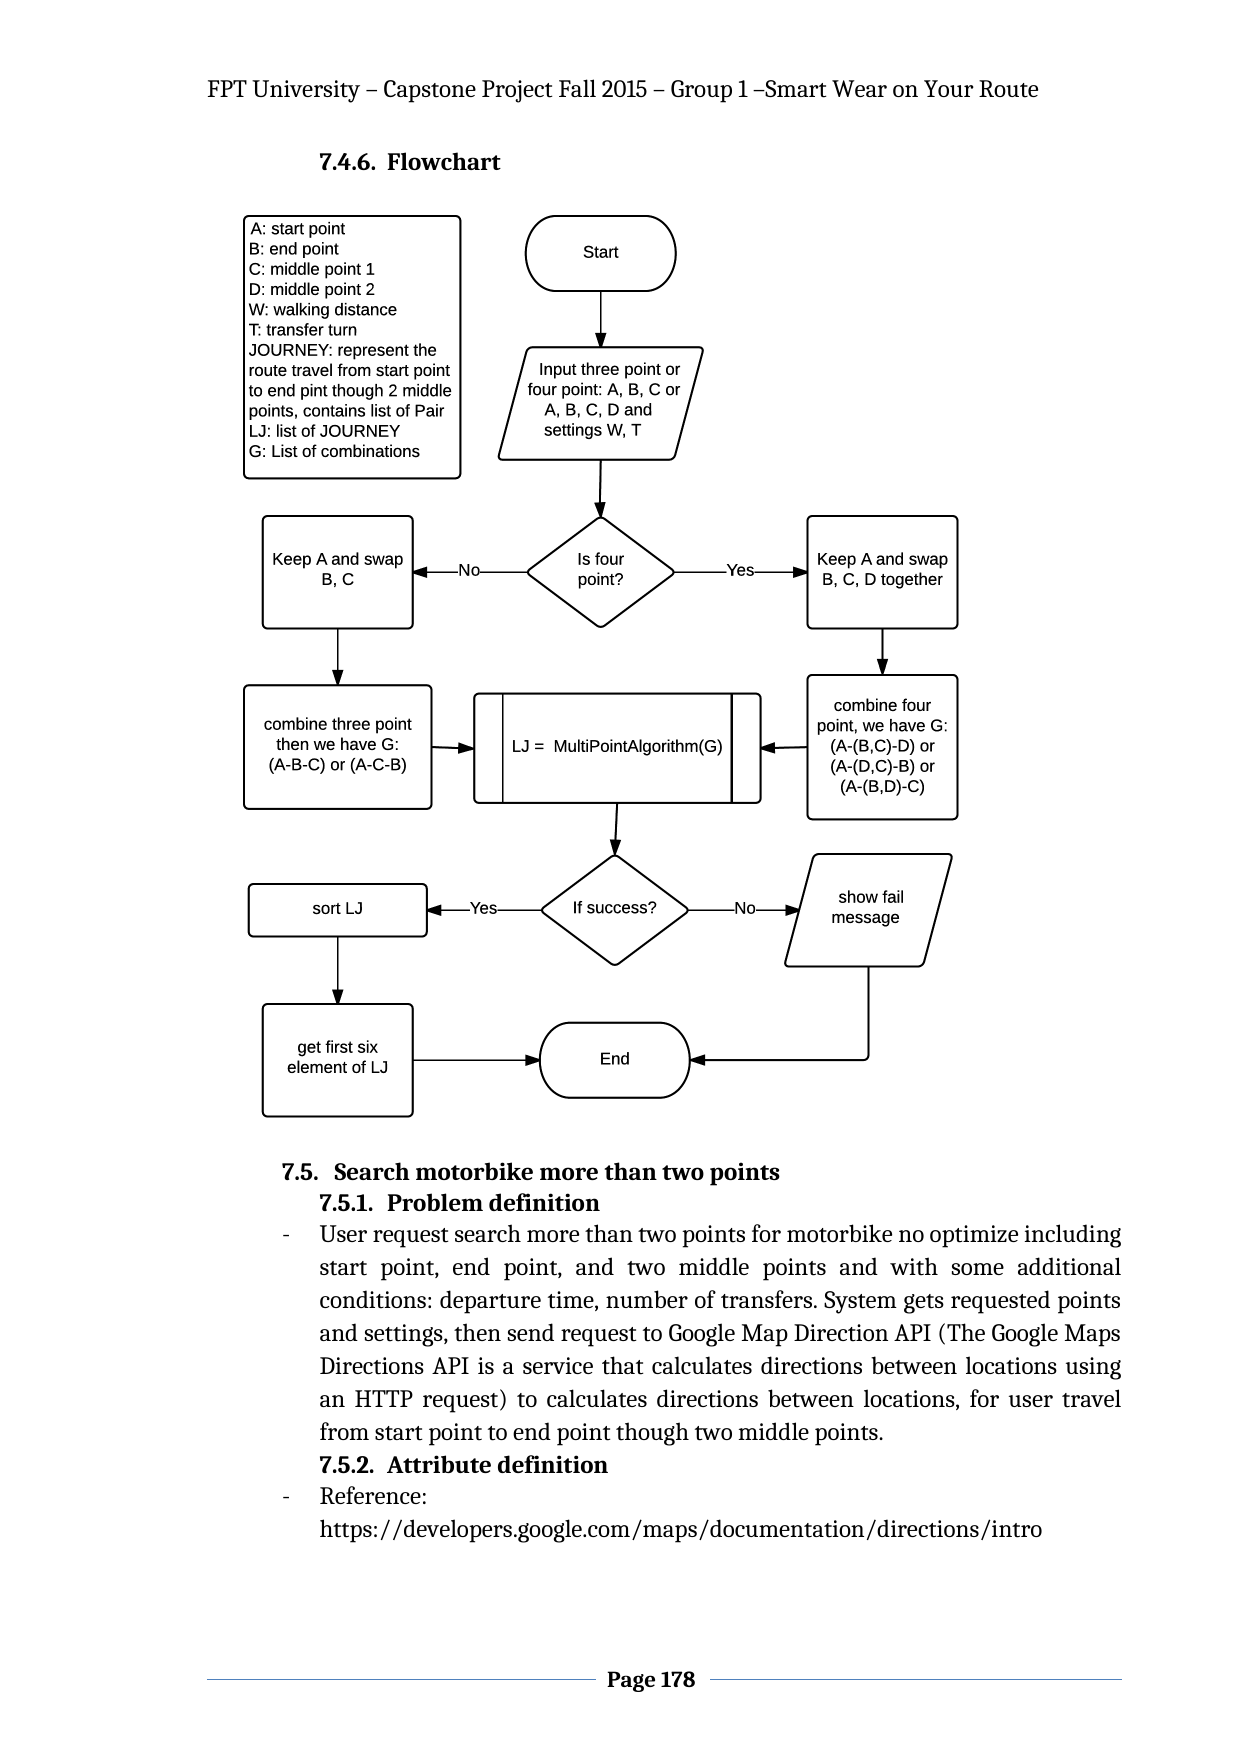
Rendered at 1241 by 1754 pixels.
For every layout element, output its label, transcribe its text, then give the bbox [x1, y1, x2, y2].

subtitle Problem definition [319, 1189, 1122, 1218]
picture [206, 178, 995, 1154]
subtitle Attribute definition [319, 1451, 1122, 1480]
list Reference: https://developers.google.com/maps/documentation/directions/intro [282, 1482, 1122, 1544]
list User request search more than two points for motorbike no optimize including start point, end point, and two middle points and with some additional conditions: departure time, number of transfers. System gets requested points and settings, then send request to Google Map Direction API (The Google Maps Directions API is a service that calculates directions between locations using an HTTP request) to calculates directions between locations, for user travel from start point to end point though two middle points. [282, 1220, 1122, 1447]
subtitle Flowchart [319, 148, 1122, 176]
subtitle Search motorbike more than two points [282, 1158, 1122, 1187]
